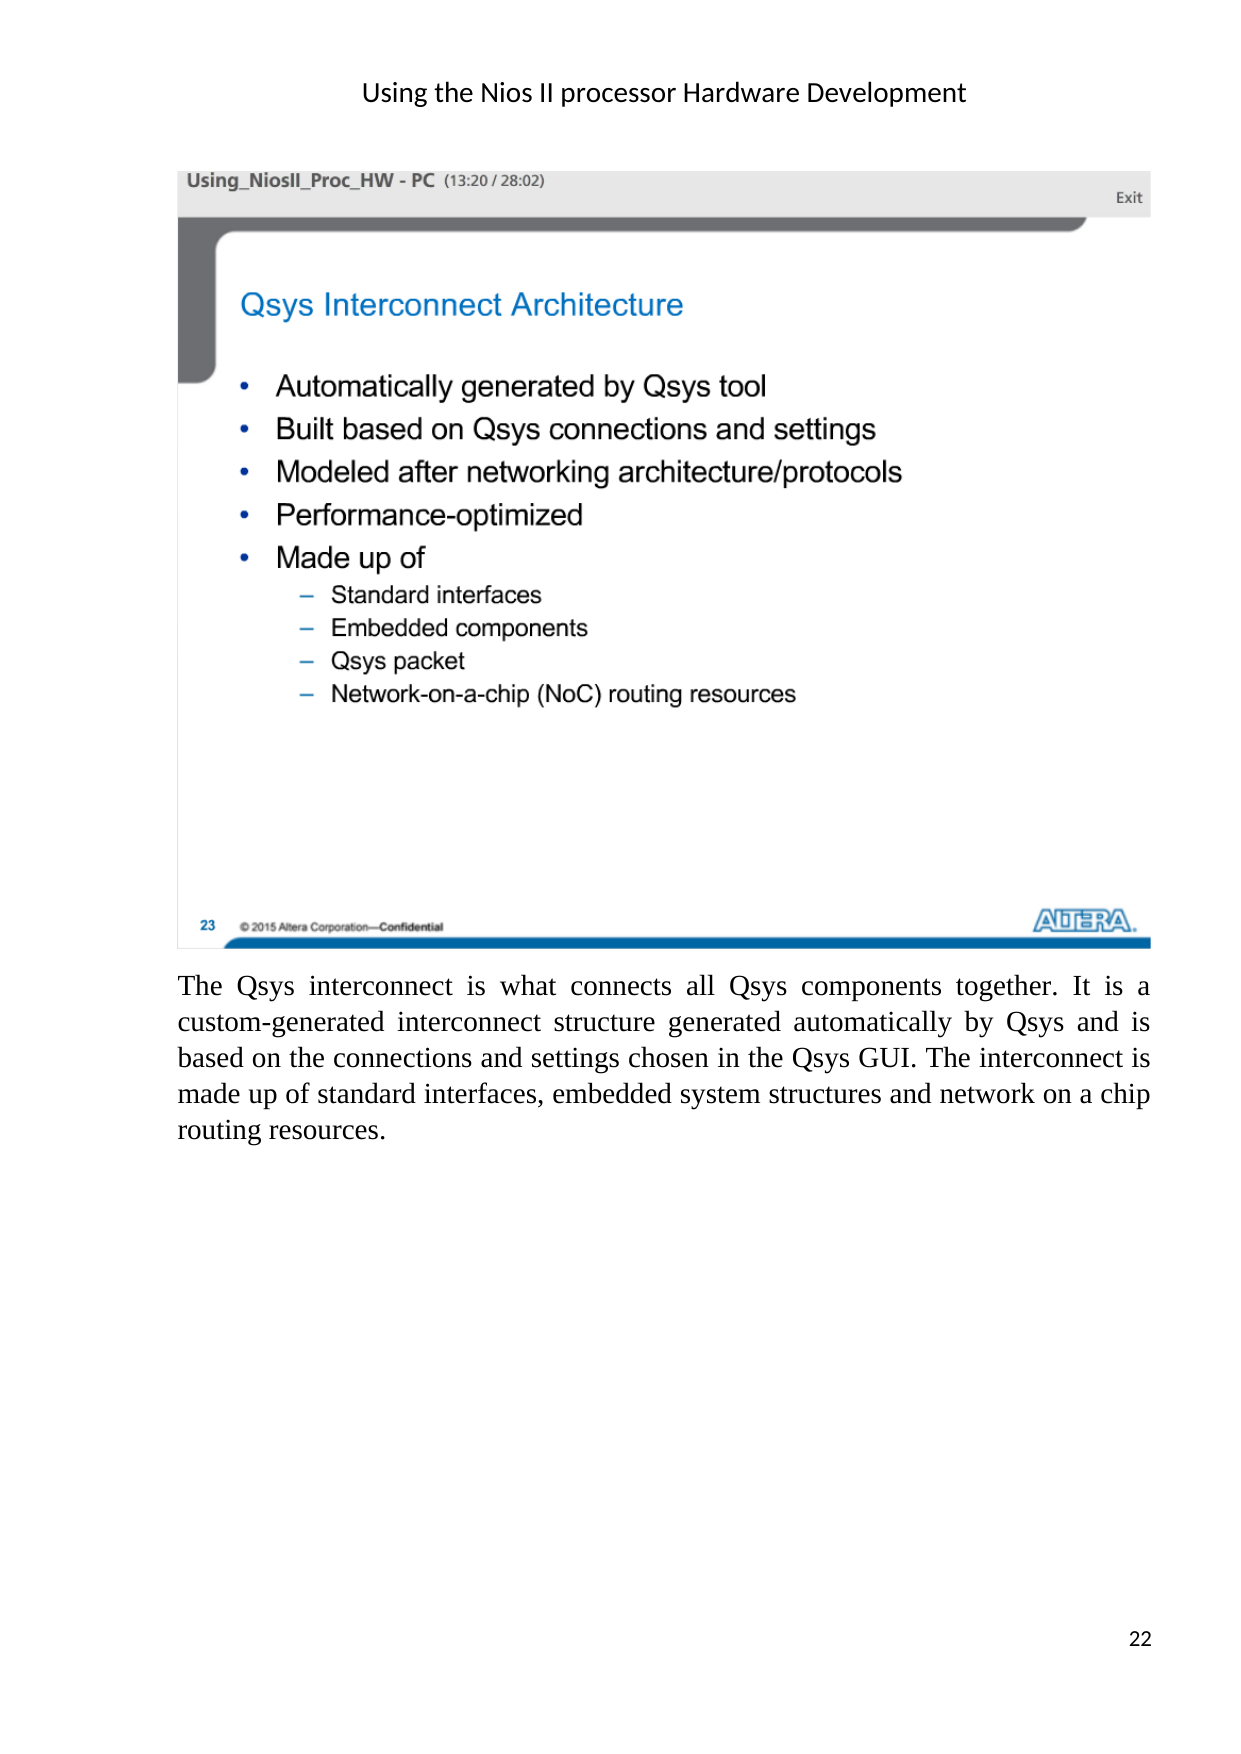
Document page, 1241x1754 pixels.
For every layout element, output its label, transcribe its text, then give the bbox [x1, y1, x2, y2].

text The Qsys interconnect is what connects all Qsys components together. It is a custom-generated interconnect structure generated automatically by Qsys and is based on the connections and settings chosen in the Qsys GUI. The interconnect is made up of standard interfaces, embedded system structures and network on a chip routing resources. [177, 968, 1152, 1146]
picture [177, 171, 1151, 949]
